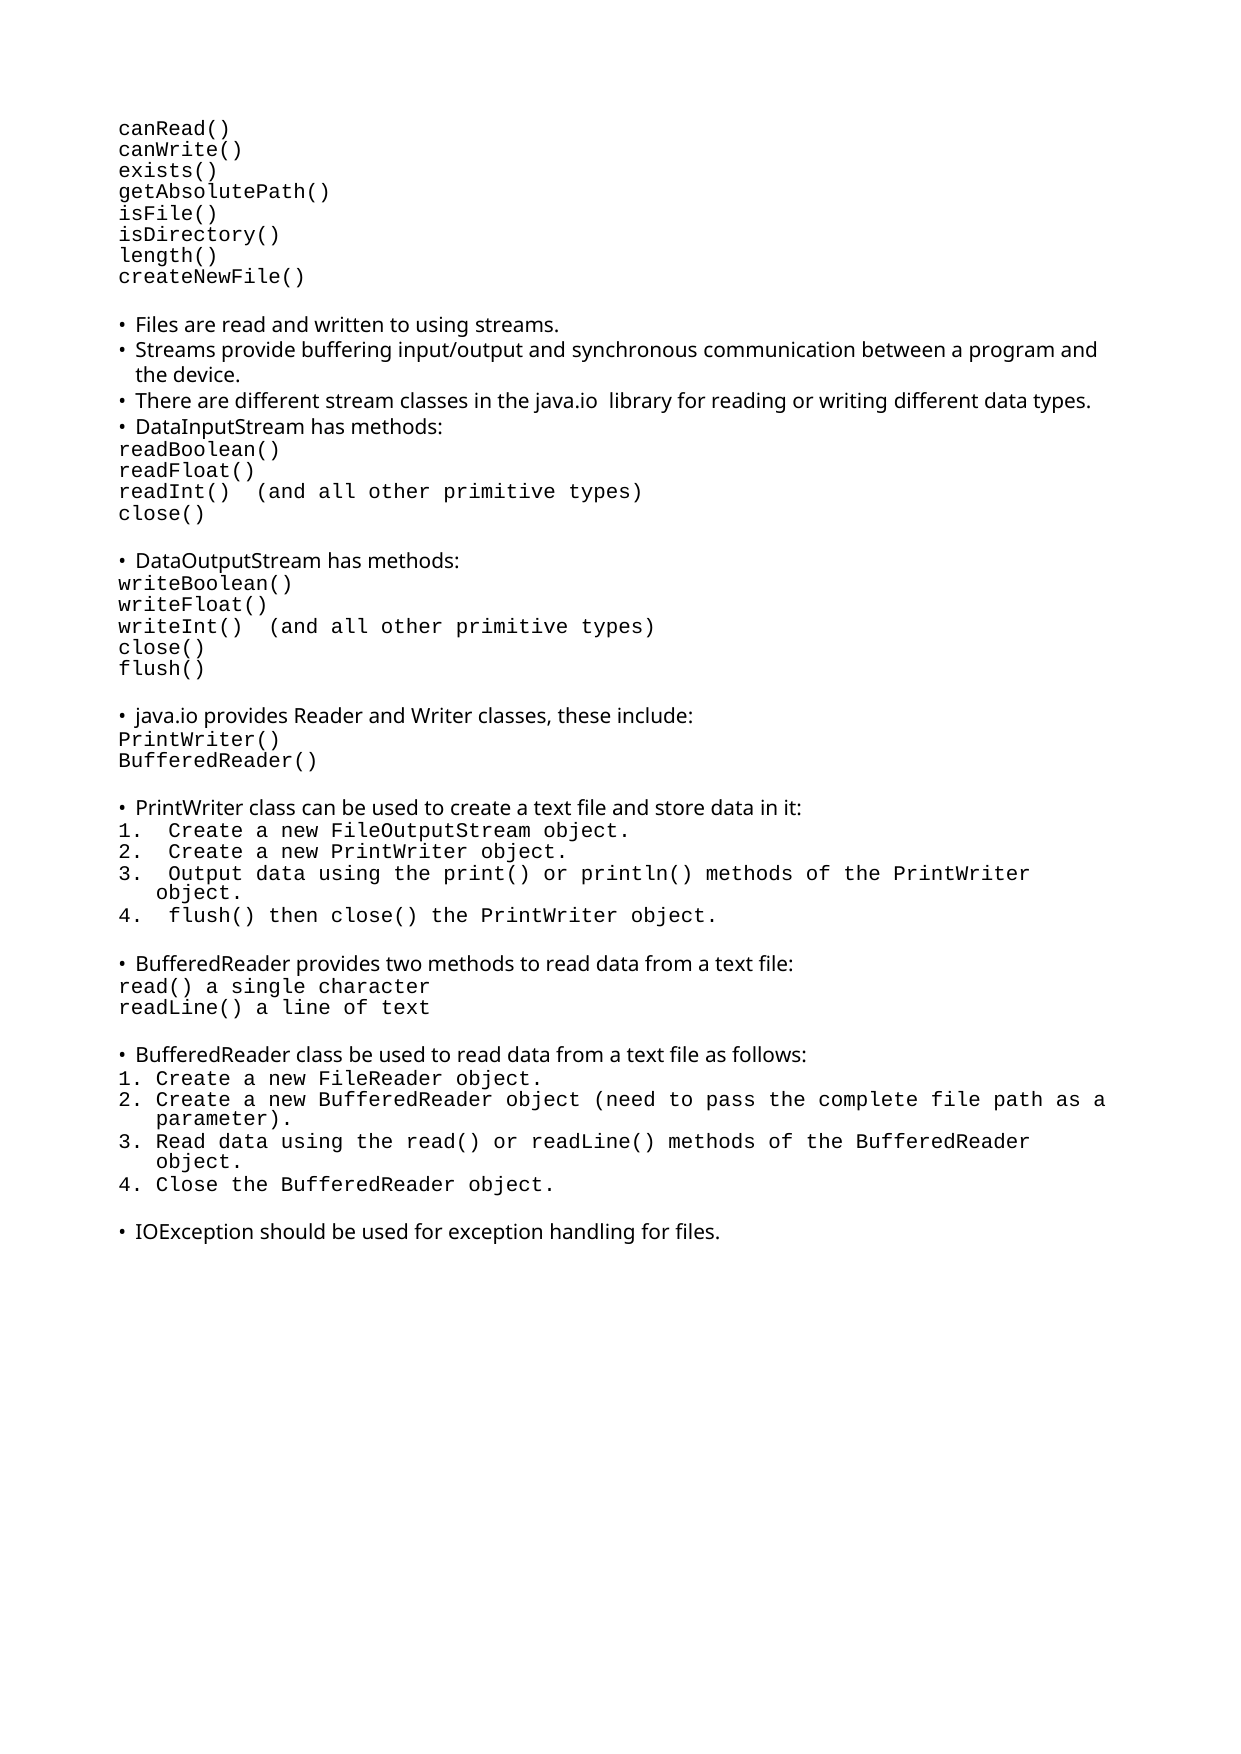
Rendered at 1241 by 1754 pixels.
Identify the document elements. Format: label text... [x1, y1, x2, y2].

list There are different stream classes in the java.io library for reading or writing different data types. [118, 388, 1122, 414]
text read() a single character [118, 976, 1122, 997]
list Output data using the print() or println() methods of the PrintWriter object. [118, 863, 1122, 906]
text readBoolean() [118, 439, 1122, 461]
text PrintWriter() [118, 729, 1122, 750]
text isFile() [118, 203, 1122, 224]
text BufferedReader() [118, 750, 1122, 772]
text readInt() (and all other primitive types) [118, 482, 1122, 503]
text close() [118, 503, 1122, 524]
text createNewFile() [118, 267, 1122, 288]
text exists() [118, 161, 1122, 182]
list BufferedReader class be used to read data from a text file as follows: [118, 1042, 1122, 1068]
text getAbsolutePath() [118, 182, 1122, 203]
list Files are read and written to using streams. [118, 312, 1122, 337]
list Create a new BufferedReader object (need to pass the complete file path as a parameter). [118, 1089, 1122, 1132]
list Close the BufferedReader object. [118, 1174, 1122, 1196]
text writeInt() (and all other primitive types) [118, 616, 1122, 637]
list Read data using the read() or readLine() methods of the BufferedReader object. [118, 1132, 1122, 1174]
list Create a new FileReader object. [118, 1068, 1122, 1089]
list flush() then close() the PrintWriter object. [118, 906, 1122, 927]
text isDirectory() [118, 224, 1122, 246]
list IOException should be used for exception handling for files. [118, 1219, 1122, 1245]
text readFloat() [118, 461, 1122, 482]
text flush() [118, 659, 1122, 680]
list Create a new FileOutputStream object. [118, 821, 1122, 842]
list DataInputStream has methods: [118, 414, 1122, 439]
text readLine() a line of text [118, 997, 1122, 1019]
text length() [118, 246, 1122, 267]
text writeBoolean() [118, 574, 1122, 595]
list BufferedReader provides two methods to read data from a text file: [118, 951, 1122, 976]
list java.io provides Reader and Writer classes, these include: [118, 703, 1122, 729]
list DataOutputStream has methods: [118, 548, 1122, 574]
list PrintWriter class can be used to create a text file and store data in it: [118, 795, 1122, 821]
text canRead() [118, 118, 1122, 139]
text canWrite() [118, 139, 1122, 161]
list Create a new PrintWriter object. [118, 842, 1122, 863]
text close() [118, 637, 1122, 659]
list Streams provide buffering input/output and synchronous communication between a program and the device. [118, 337, 1122, 388]
text writeFloat() [118, 595, 1122, 616]
